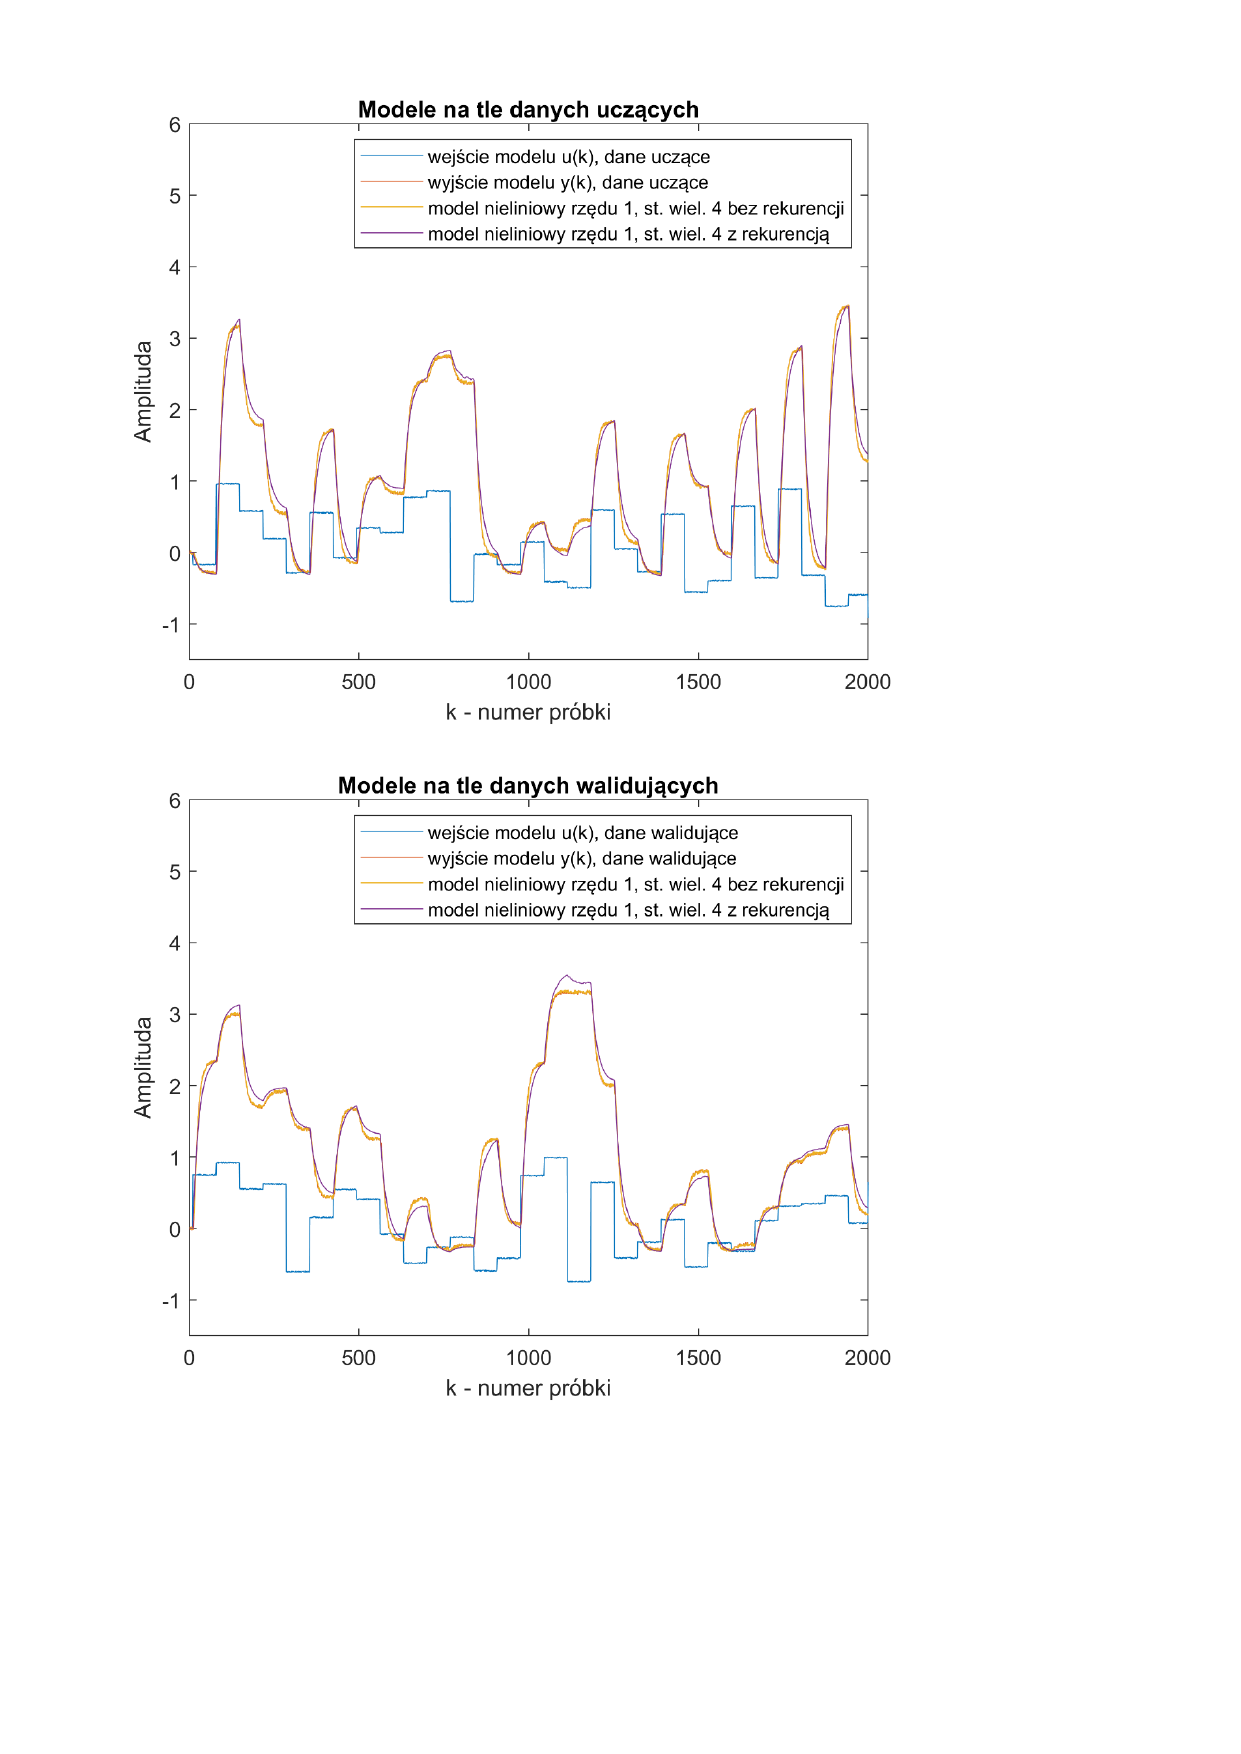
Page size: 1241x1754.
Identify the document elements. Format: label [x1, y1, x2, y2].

picture [75, 75, 951, 732]
picture [75, 750, 951, 1408]
